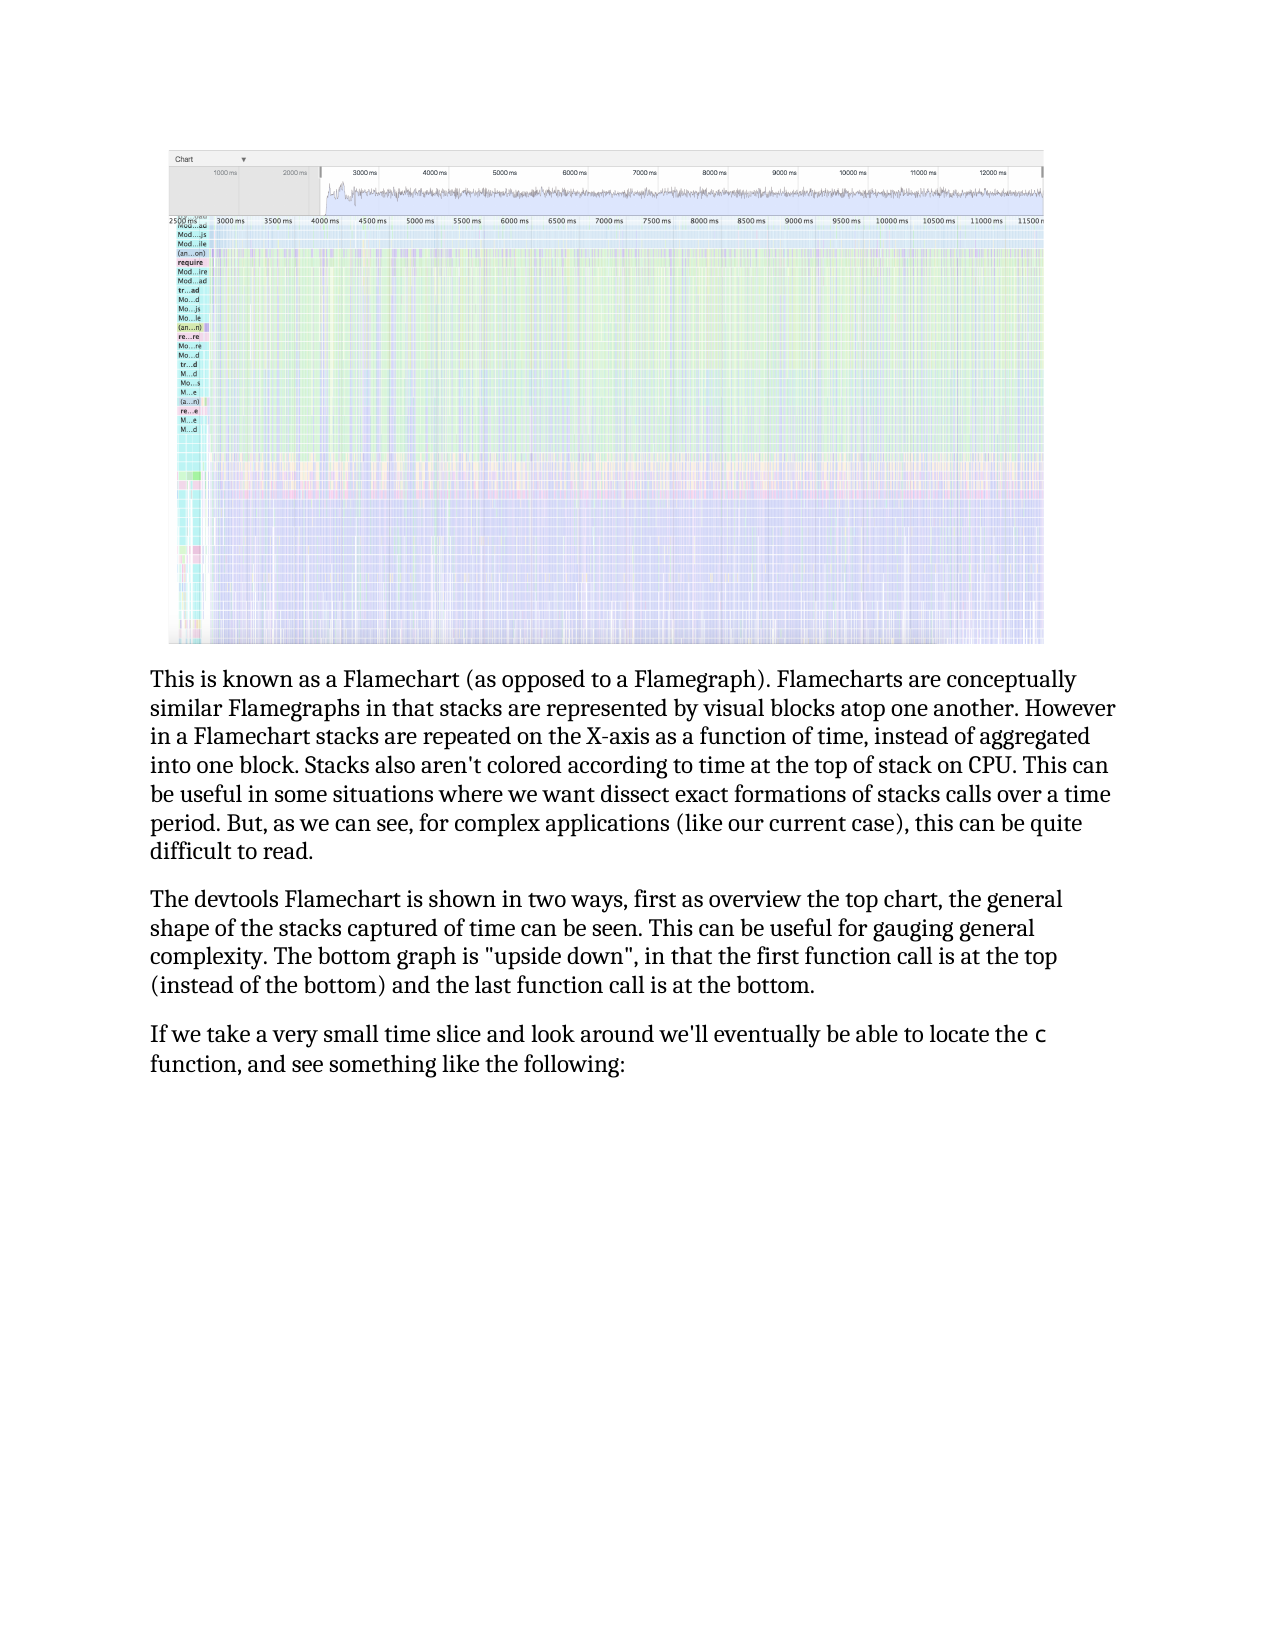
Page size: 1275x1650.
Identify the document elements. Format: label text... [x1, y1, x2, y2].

text This is known as a Flamechart (as opposed to a Flamegraph). Flamecharts are conceptually similar Flamegraphs in that stacks are represented by visual blocks atop one another. However in a Flamechart stacks are repeated on the X-axis as a function of time, instead of aggregated into one block. Stacks also aren't colored according to time at the top of stack on CPU. This can be useful in some situations where we want dissect exact formations of stacks calls over a time period. But, as we can see, for complex applications (like our current case), this can be quite difficult to read. [150, 665, 1125, 866]
text The devtools Flamechart is shown in two ways, first as overview the top chart, the general shape of the stacks captured of time can be seen. This can be useful for gauging general complexity. The bottom graph is "upside down", in that the first function call is at the top (instead of the bottom) and the last function call is at the bottom. [150, 885, 1125, 1000]
text If we take a very small time slice and look around we'll eventually be able to locate the c function, and see something like the following: [150, 1018, 1125, 1078]
picture [168, 150, 1044, 644]
